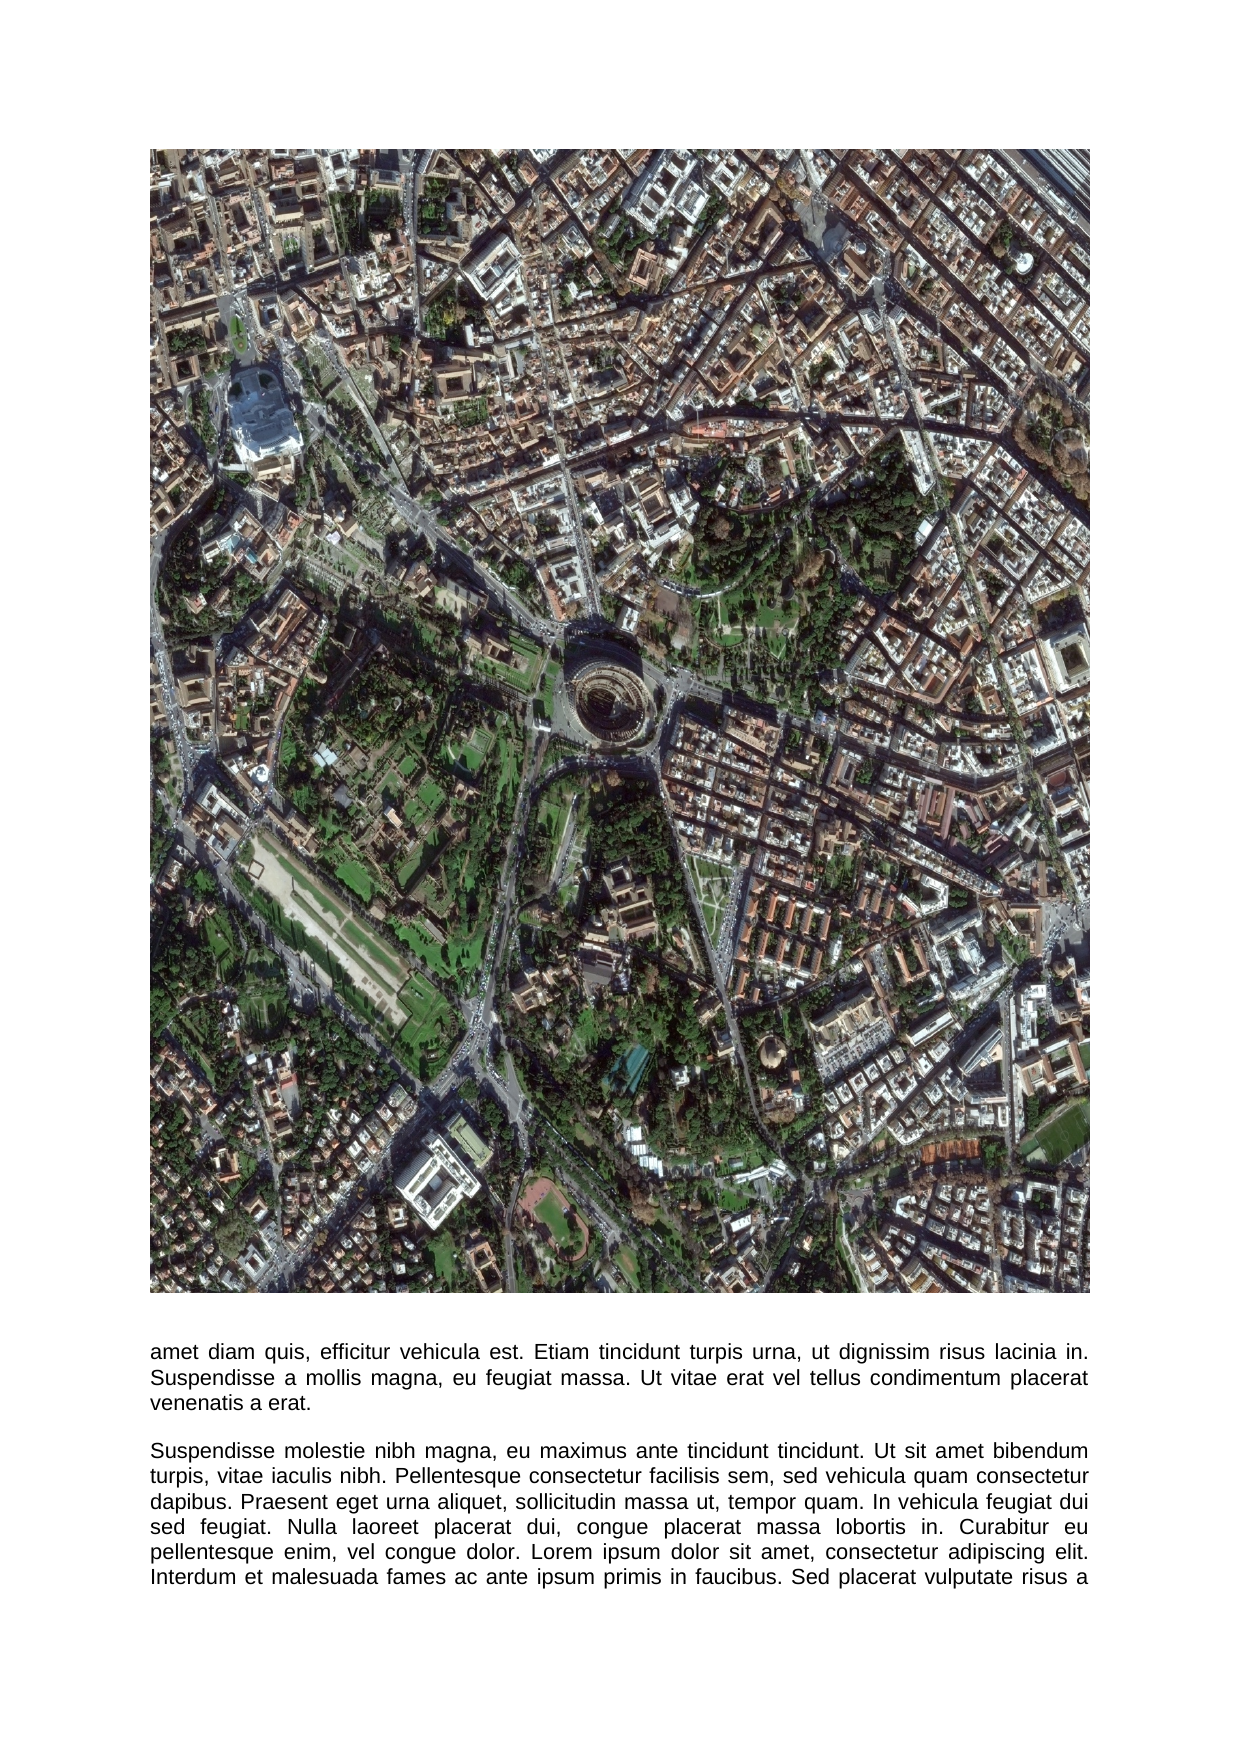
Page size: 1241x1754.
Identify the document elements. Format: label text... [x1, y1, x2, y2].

text amet diam quis, efficitur vehicula est. Etiam tincidunt turpis urna, ut dignissim risus lacinia in. Suspendisse a mollis magna, eu feugiat massa. Ut vitae erat vel tellus condimentum placerat venenatis a erat. [150, 1339, 1090, 1415]
picture [150, 149, 1090, 1293]
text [150, 1438, 1090, 1589]
